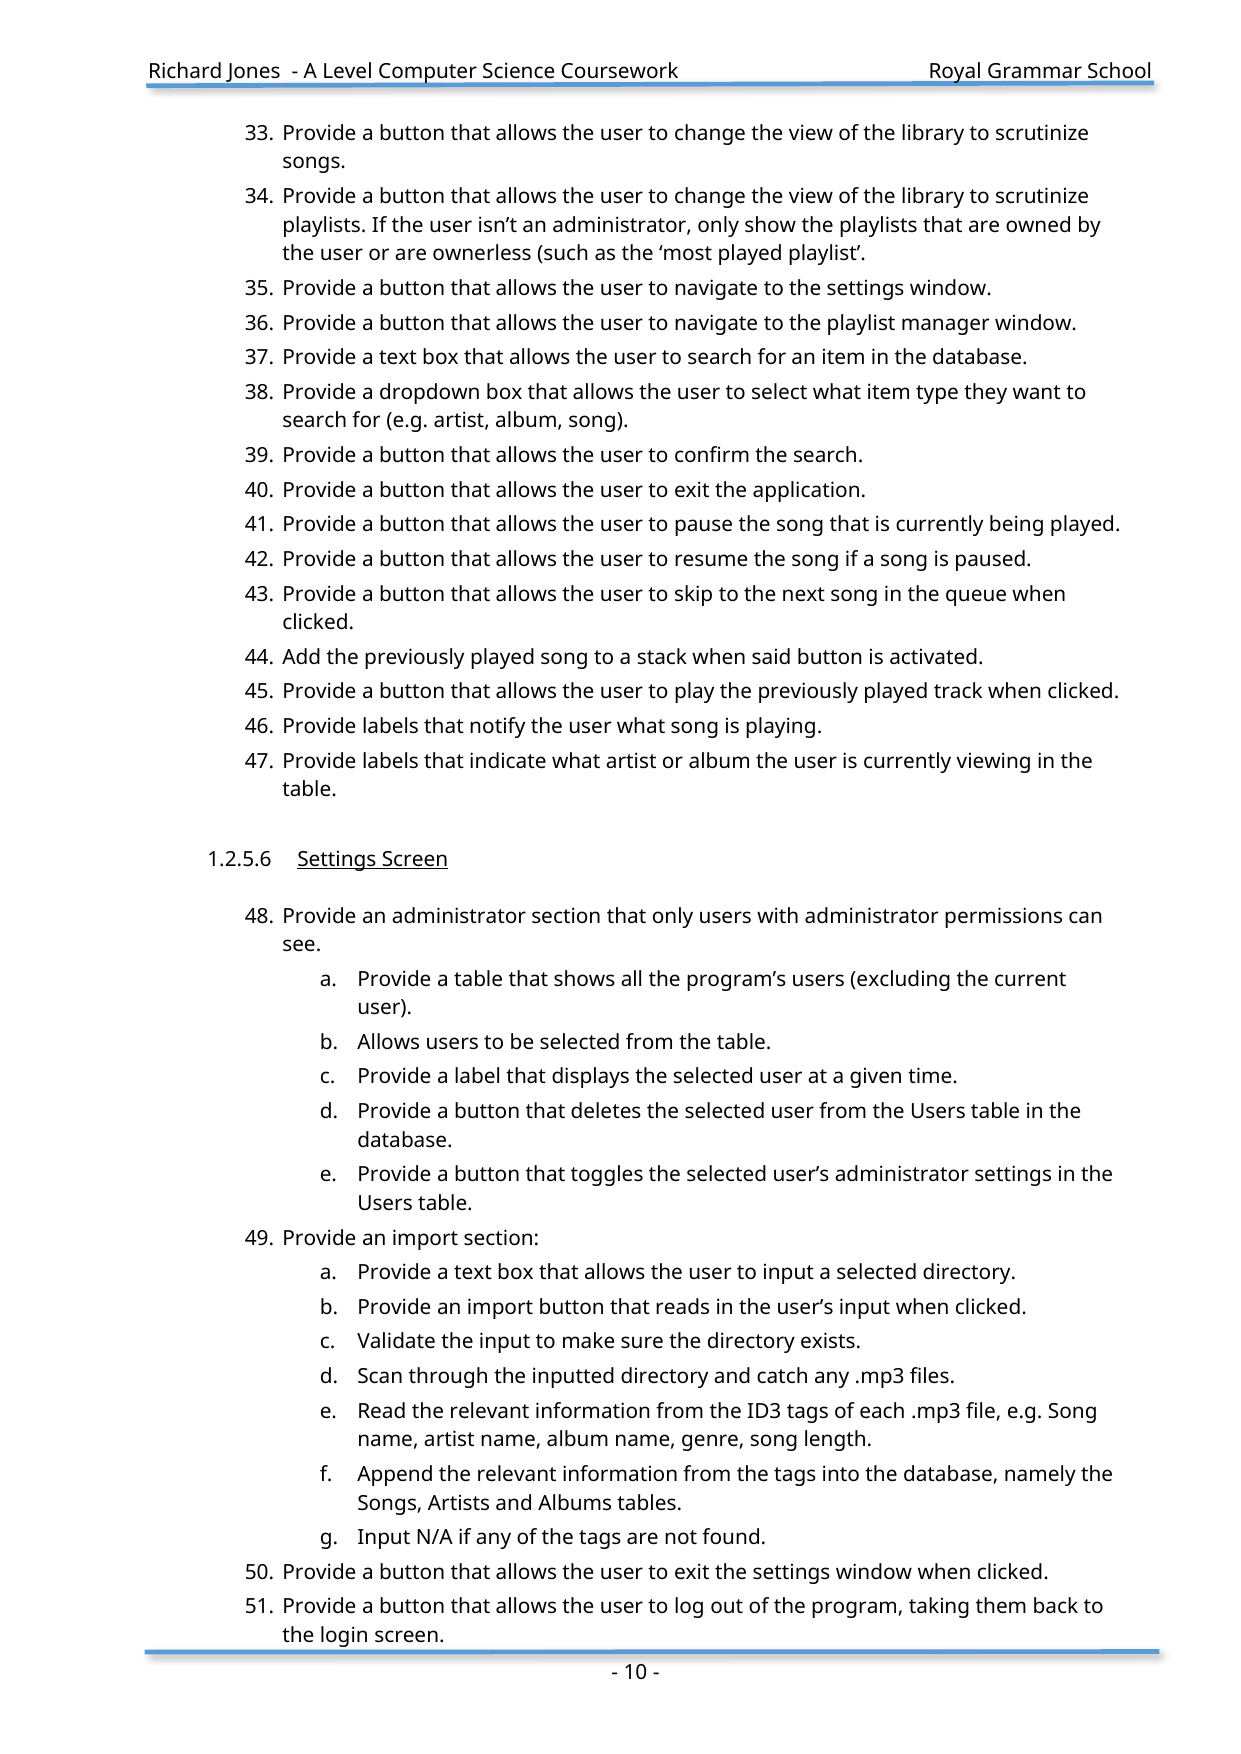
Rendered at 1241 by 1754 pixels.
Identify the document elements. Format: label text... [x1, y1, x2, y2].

list Append the relevant information from the tags into the database, namely the Songs, Artists and Albums tables. [319, 1459, 1122, 1516]
list Provide a button that toggles the selected user’s administrator settings in the Users table. [319, 1159, 1122, 1216]
list Provide an administrator section that only users with administrator permissions can see. [244, 901, 1122, 958]
list Provide a dropdown box that allows the user to select what item type they want to search for (e.g. artist, album, song). [244, 377, 1122, 434]
list Provide a button that allows the user to exit the application. [244, 475, 1122, 503]
list Provide a table that shows all the program’s users (excluding the current user). [319, 964, 1122, 1021]
list Provide labels that indicate what artist or album the user is currently viewing in the table. [244, 746, 1122, 803]
list Provide a button that allows the user to exit the settings window when clicked. [244, 1557, 1122, 1585]
list Provide a button that allows the user to confirm the search. [244, 440, 1122, 468]
list Provide a button that allows the user to pause the song that is currently being played. [244, 509, 1122, 538]
list Provide a text box that allows the user to search for an item in the database. [244, 342, 1122, 371]
list Add the previously played song to a stack when said button is activated. [244, 642, 1122, 670]
list Scan through the inputted directory and catch any .mp3 files. [319, 1361, 1122, 1390]
list Provide a text box that allows the user to input a selected directory. [319, 1257, 1122, 1286]
list Provide labels that notify the user what song is playing. [244, 711, 1122, 740]
list Provide a button that allows the user to play the previously played track when clicked. [244, 677, 1122, 705]
list Read the relevant information from the ID3 tags of each .mp3 file, e.g. Song name, artist name, album name, genre, song length. [319, 1396, 1122, 1453]
list Provide an import button that reads in the user’s input when clicked. [319, 1292, 1122, 1320]
list Provide a label that displays the selected user at a given time. [319, 1062, 1122, 1090]
list Input N/A if any of the tags are not found. [319, 1522, 1122, 1551]
list Provide a button that allows the user to resume the song if a song is paused. [244, 544, 1122, 573]
list Validate the input to make sure the directory exists. [319, 1327, 1122, 1355]
list Provide a button that allows the user to log out of the program, taking them back to the login screen. [244, 1592, 1122, 1648]
list Provide a button that allows the user to navigate to the playlist manager window. [244, 308, 1122, 336]
list Provide a button that allows the user to navigate to the settings window. [244, 273, 1122, 301]
list Provide a button that deletes the selected user from the Users table in the database. [319, 1096, 1122, 1153]
list Provide a button that allows the user to change the view of the library to scrutinize playlists. If the user isn’t an administrator, only show the playlists that are owned by the user or are ownerless (such as the ‘most played playlist’. [244, 181, 1122, 267]
list Provide a button that allows the user to change the view of the library to scrutinize songs. [244, 118, 1122, 175]
list Provide an import section: [244, 1223, 1122, 1251]
list Allows users to be selected from the table. [319, 1027, 1122, 1055]
list Provide a button that allows the user to skip to the next song in the queue when clicked. [244, 579, 1122, 636]
subtitle Settings Screen [207, 844, 1122, 872]
